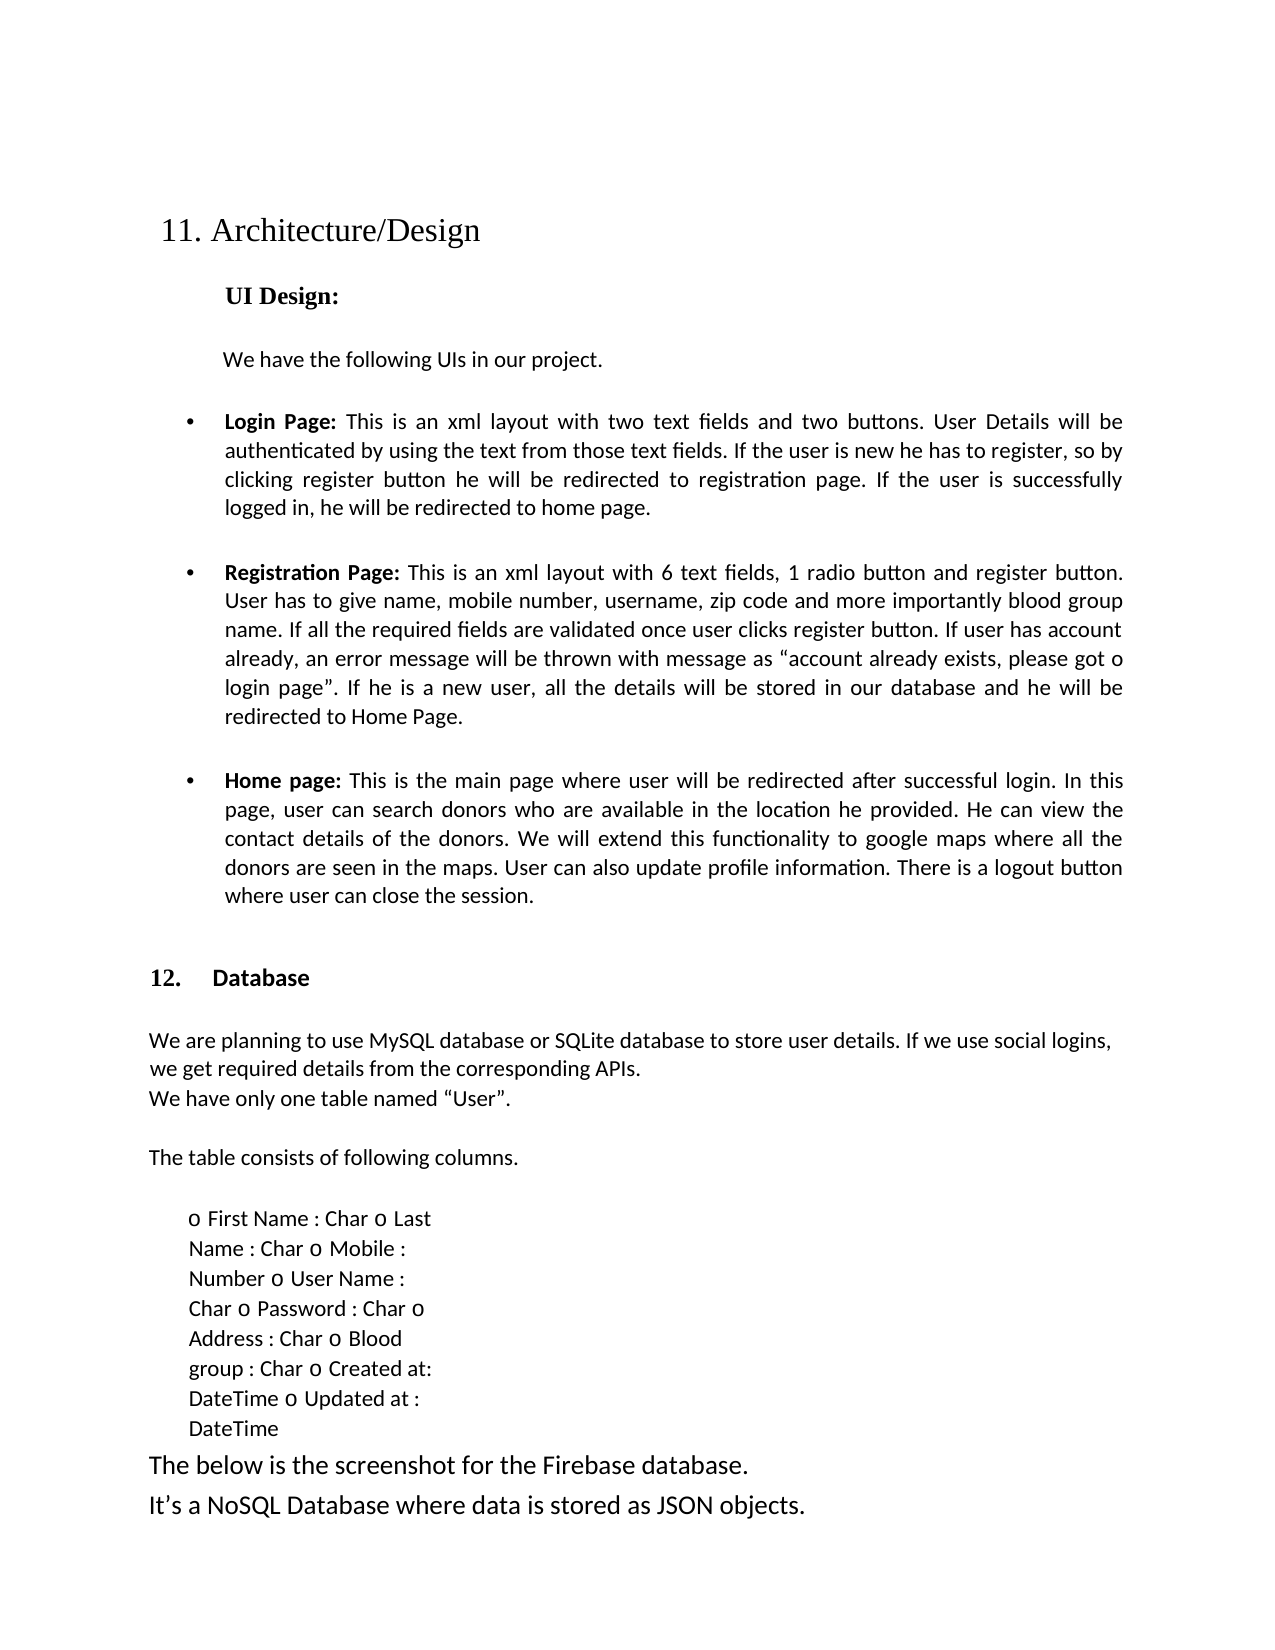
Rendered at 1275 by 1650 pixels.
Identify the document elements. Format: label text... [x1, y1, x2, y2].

list Login Page: This is an xml layout with two text fields and two buttons. User Details will be authenticated by using the text from those text fields. If the user is new he has to register, so by clicking register button he will be redirected to registration page. If the user is successfully logged in, he will be redirected to home page. [186, 407, 1125, 522]
text We are planning to use MySQL database or SQLite database to store user details. If we use social logins, we get required details from the corresponding APIs. [148, 1026, 1126, 1083]
text The below is the screenshot for the Firebase database. [148, 1448, 1152, 1481]
text We have only one table named “User”. [148, 1084, 1126, 1112]
text UI Design: [225, 281, 1152, 310]
subtitle 12. Database [150, 963, 1149, 993]
text We have the following UIs in our project. [148, 345, 1152, 373]
list Registration Page: This is an xml layout with 6 text fields, 1 radio button and register button. User has to give name, mobile number, username, zip code and more importantly blood group name. If all the required fields are validated once user clicks register button. If user has account already, an error message will be thrown with message as “account already exists, please got o login page”. If he is a new user, all the details will be stored in our database and he will be redirected to Home Page. [186, 558, 1125, 730]
text The table consists of following columns. [148, 1143, 1126, 1172]
text It’s a NoSQL Database where data is stored as JSON objects. [148, 1488, 1152, 1521]
text 11. Architecture/Design [150, 210, 1152, 248]
text o First Name : Char o Last Name : Char o Mobile : Number o User Name : Char o Password : Char o Address : Char o Blood group : Char o Created at: DateTime o Updated at : DateTime [187, 1204, 437, 1442]
list Home page: This is the main page where user will be redirected after successful login. In this page, user can search donors who are available in the location he provided. He can view the contact details of the donors. We will extend this functionality to google maps where all the donors are seen in the maps. User can also update profile information. There is a logout button where user can close the session. [186, 766, 1125, 909]
